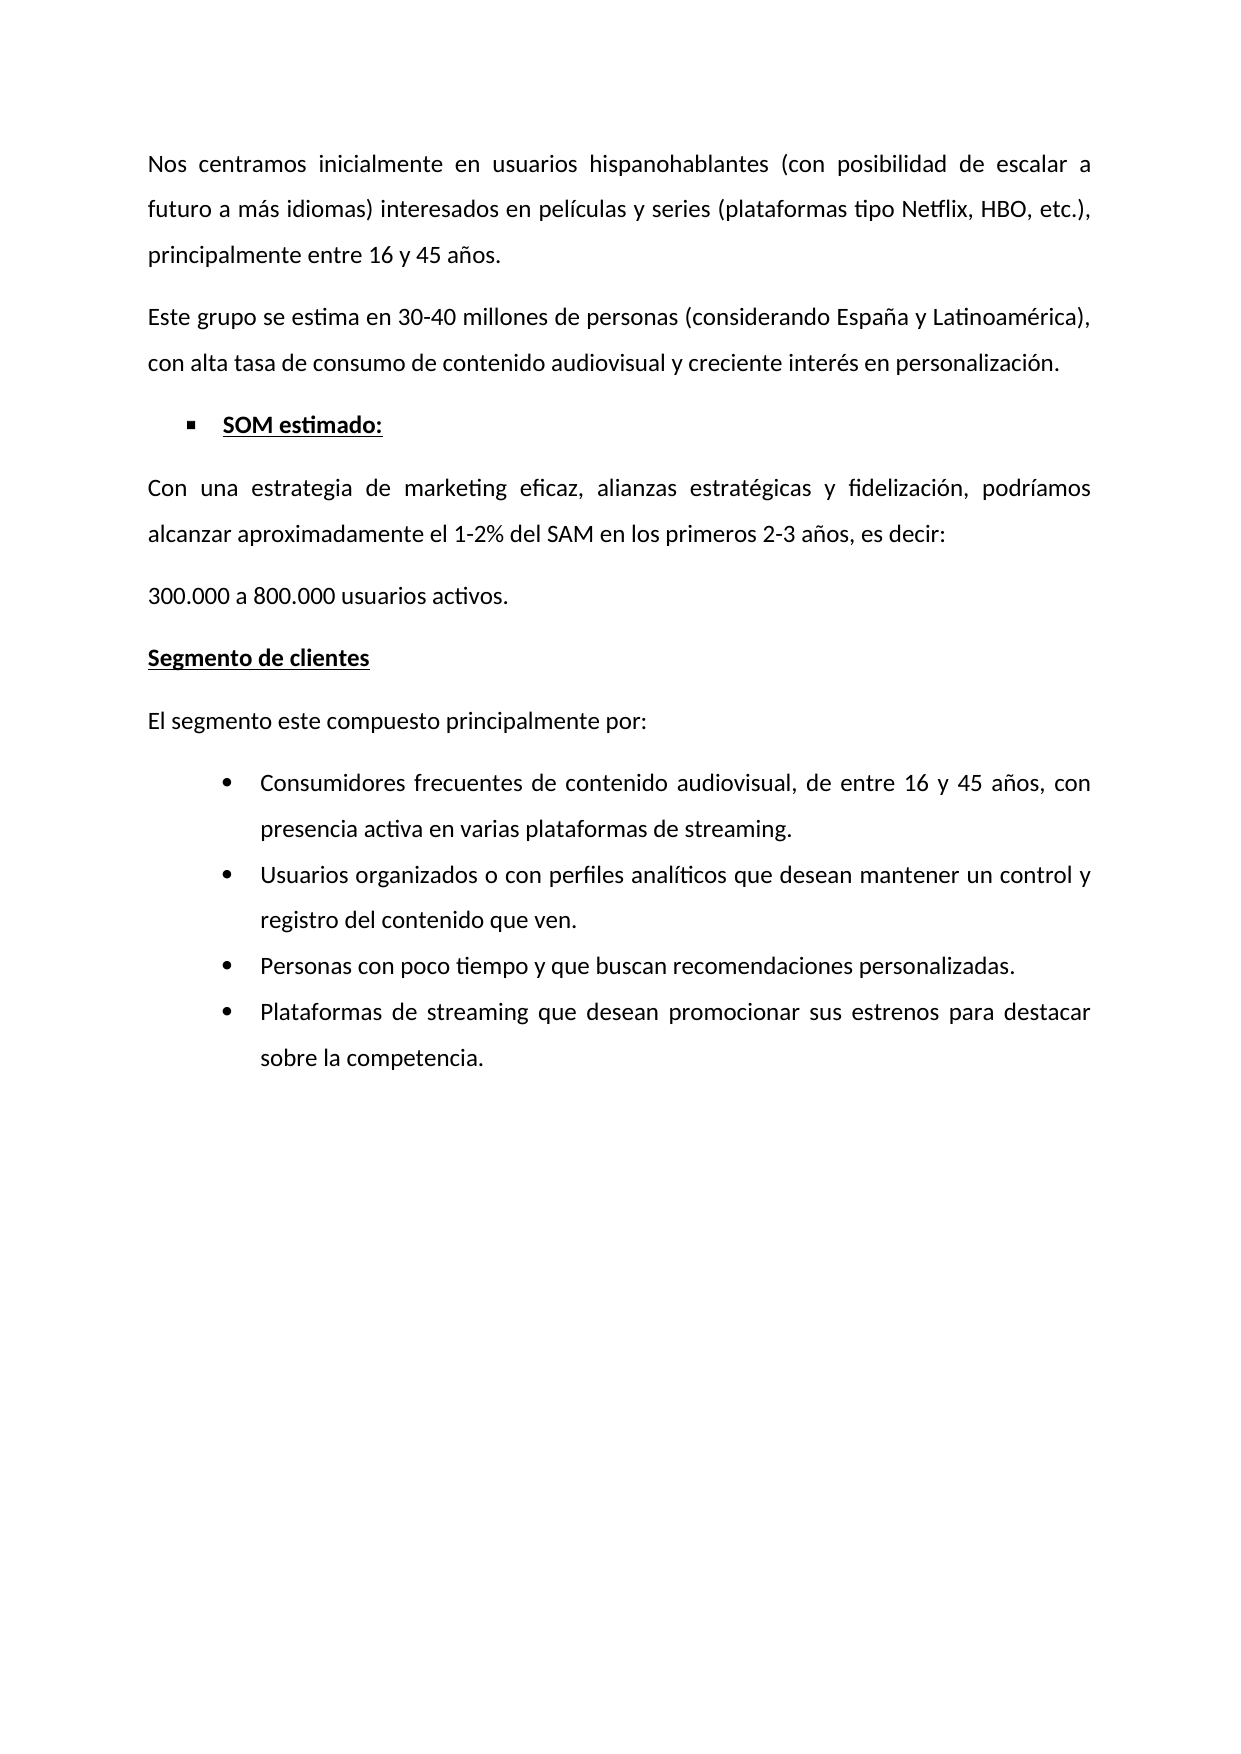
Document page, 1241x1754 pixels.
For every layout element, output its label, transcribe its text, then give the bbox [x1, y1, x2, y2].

list Consumidores frecuentes de contenido audiovisual, de entre 16 y 45 años, con presencia activa en varias plataformas de streaming. [223, 767, 1092, 844]
text Este grupo se estima en 30-40 millones de personas (considerando España y Latinoamérica), con alta tasa de consumo de contenido audiovisual y creciente interés en personalización. [148, 302, 1092, 378]
text Segmento de clientes [148, 643, 1092, 673]
text Con una estrategia de marketing eficaz, alianzas estratégicas y fidelización, podríamos alcanzar aproximadamente el 1-2% del SAM en los primeros 2-3 años, es decir: [148, 472, 1092, 548]
text Nos centramos inicialmente en usuarios hispanohablantes (con posibilidad de escalar a futuro a más idiomas) interesados en películas y series (plataformas tipo Netflix, HBO, etc.), principalmente entre 16 y 45 años. [148, 148, 1092, 270]
text 300.000 a 800.000 usuarios activos. [148, 580, 1092, 611]
text El segmento este compuesto principalmente por: [148, 705, 1092, 736]
list Personas con poco tiempo y que buscan recomendaciones personalizadas. [223, 950, 1092, 981]
list Plataformas de streaming que desean promocionar sus estrenos para destacar sobre la competencia. [223, 996, 1092, 1072]
list SOM estimado: [185, 410, 1092, 440]
list Usuarios organizados o con perfiles analíticos que desean mantener un control y registro del contenido que ven. [223, 859, 1092, 935]
